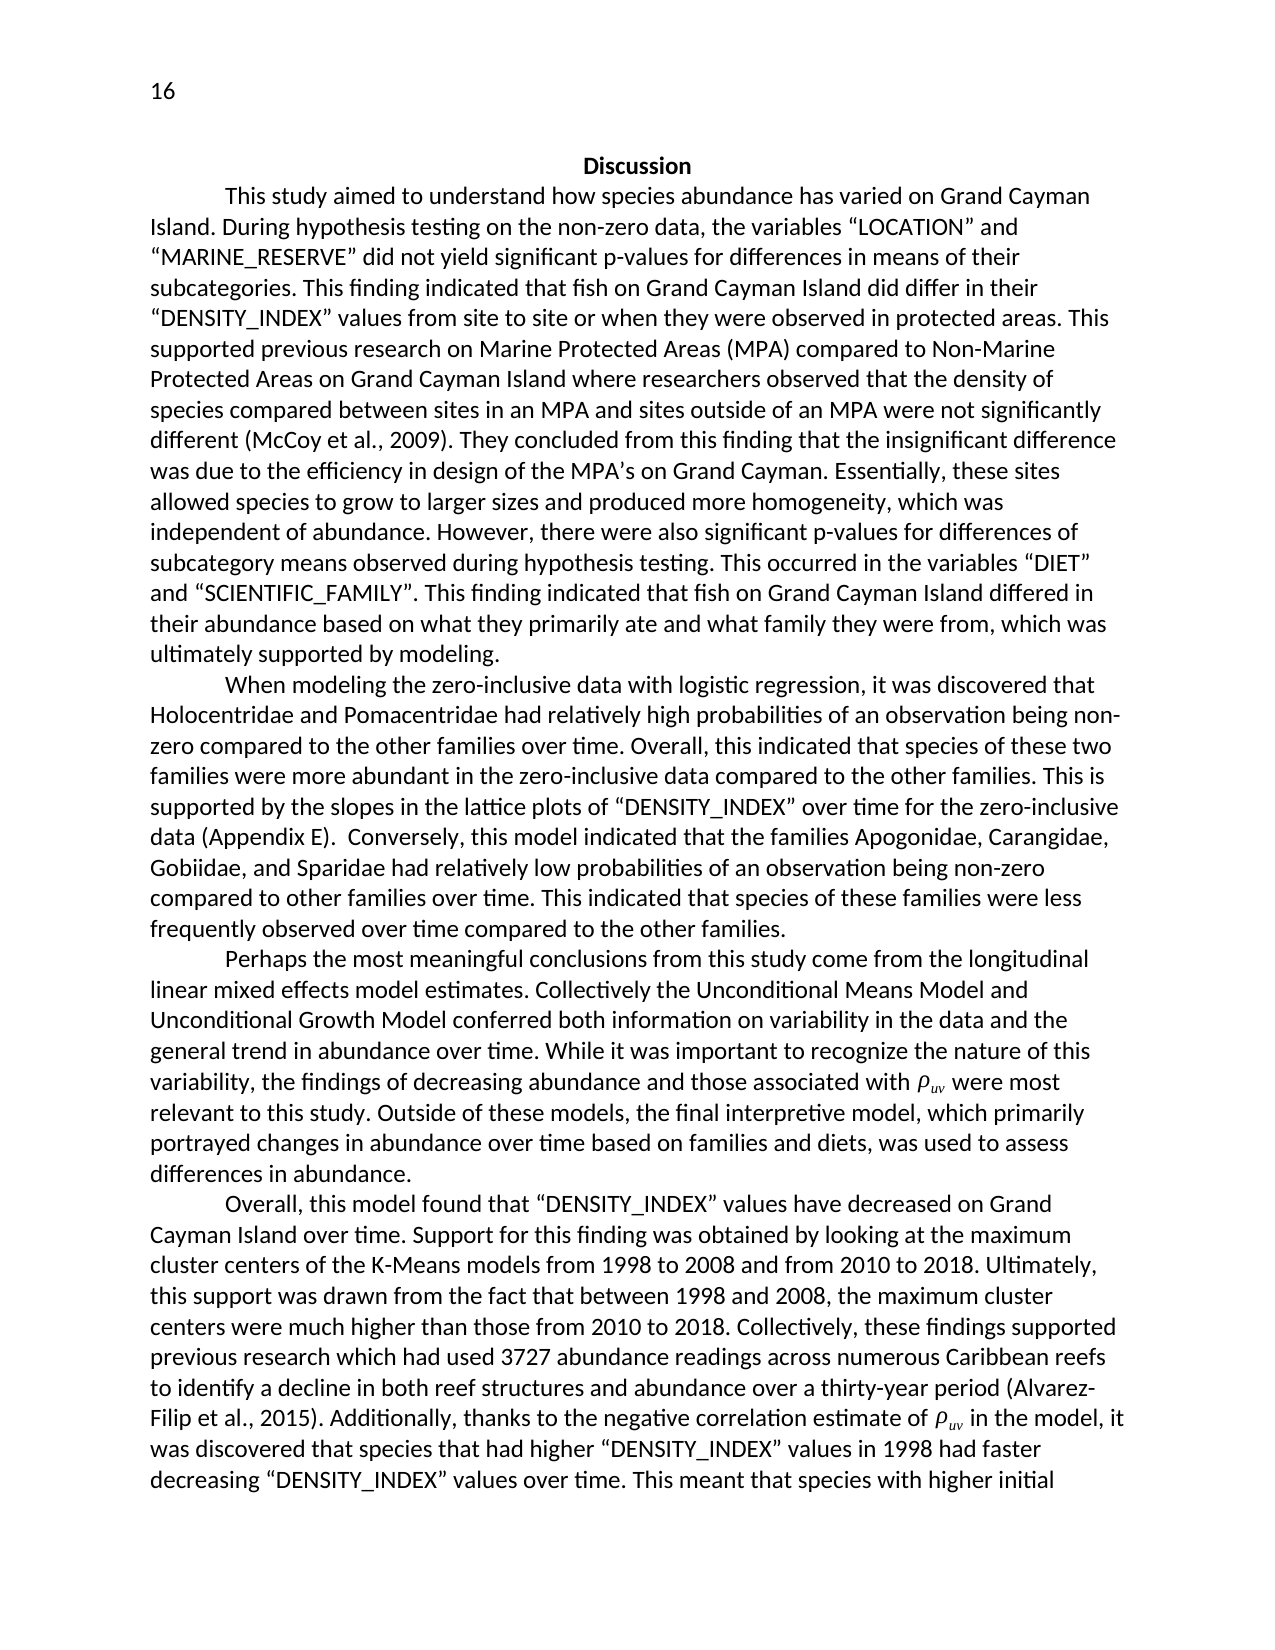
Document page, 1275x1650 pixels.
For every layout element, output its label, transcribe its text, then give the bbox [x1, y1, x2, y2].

text Perhaps the most meaningful conclusions from this study come from the longitudinal linear mixed effects model estimates. Collectively the Unconditional Means Model and Unconditional Growth Model conferred both information on variability in the data and the general trend in abundance over time. While it was important to recognize the nature of this variability, the findings of decreasing abundance and those associated with were most relevant to this study. Outside of these models, the final interpretive model, which primarily portrayed changes in abundance over time based on families and diets, was used to assess differences in abundance. [150, 943, 1125, 1188]
text Discussion [150, 150, 1125, 181]
text When modeling the zero-inclusive data with logistic regression, it was discovered that Holocentridae and Pomacentridae had relatively high probabilities of an observation being non-zero compared to the other families over time. Overall, this indicated that species of these two families were more abundant in the zero-inclusive data compared to the other families. This is supported by the slopes in the lattice plots of “DENSITY_INDEX” over time for the zero-inclusive data (Appendix E). Conversely, this model indicated that the families Apogonidae, Carangidae, Gobiidae, and Sparidae had relatively low probabilities of an observation being non-zero compared to other families over time. This indicated that species of these families were less frequently observed over time compared to the other families. [150, 669, 1125, 943]
text This study aimed to understand how species abundance has varied on Grand Cayman Island. During hypothesis testing on the non-zero data, the variables “LOCATION” and “MARINE_RESERVE” did not yield significant p-values for differences in means of their subcategories. This finding indicated that fish on Grand Cayman Island did differ in their “DENSITY_INDEX” values from site to site or when they were observed in protected areas. This supported previous research on Marine Protected Areas (MPA) compared to Non-Marine Protected Areas on Grand Cayman Island where researchers observed that the density of species compared between sites in an MPA and sites outside of an MPA were not significantly different (McCoy et al., 2009). They concluded from this finding that the insignificant difference was due to the efficiency in design of the MPA’s on Grand Cayman. Essentially, these sites allowed species to grow to larger sizes and produced more homogeneity, which was independent of abundance. However, there were also significant p-values for differences of subcategory means observed during hypothesis testing. This occurred in the variables “DIET” and “SCIENTIFIC_FAMILY”. This finding indicated that fish on Grand Cayman Island differed in their abundance based on what they primarily ate and what family they were from, which was ultimately supported by modeling. [150, 181, 1125, 669]
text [150, 1188, 1125, 1494]
